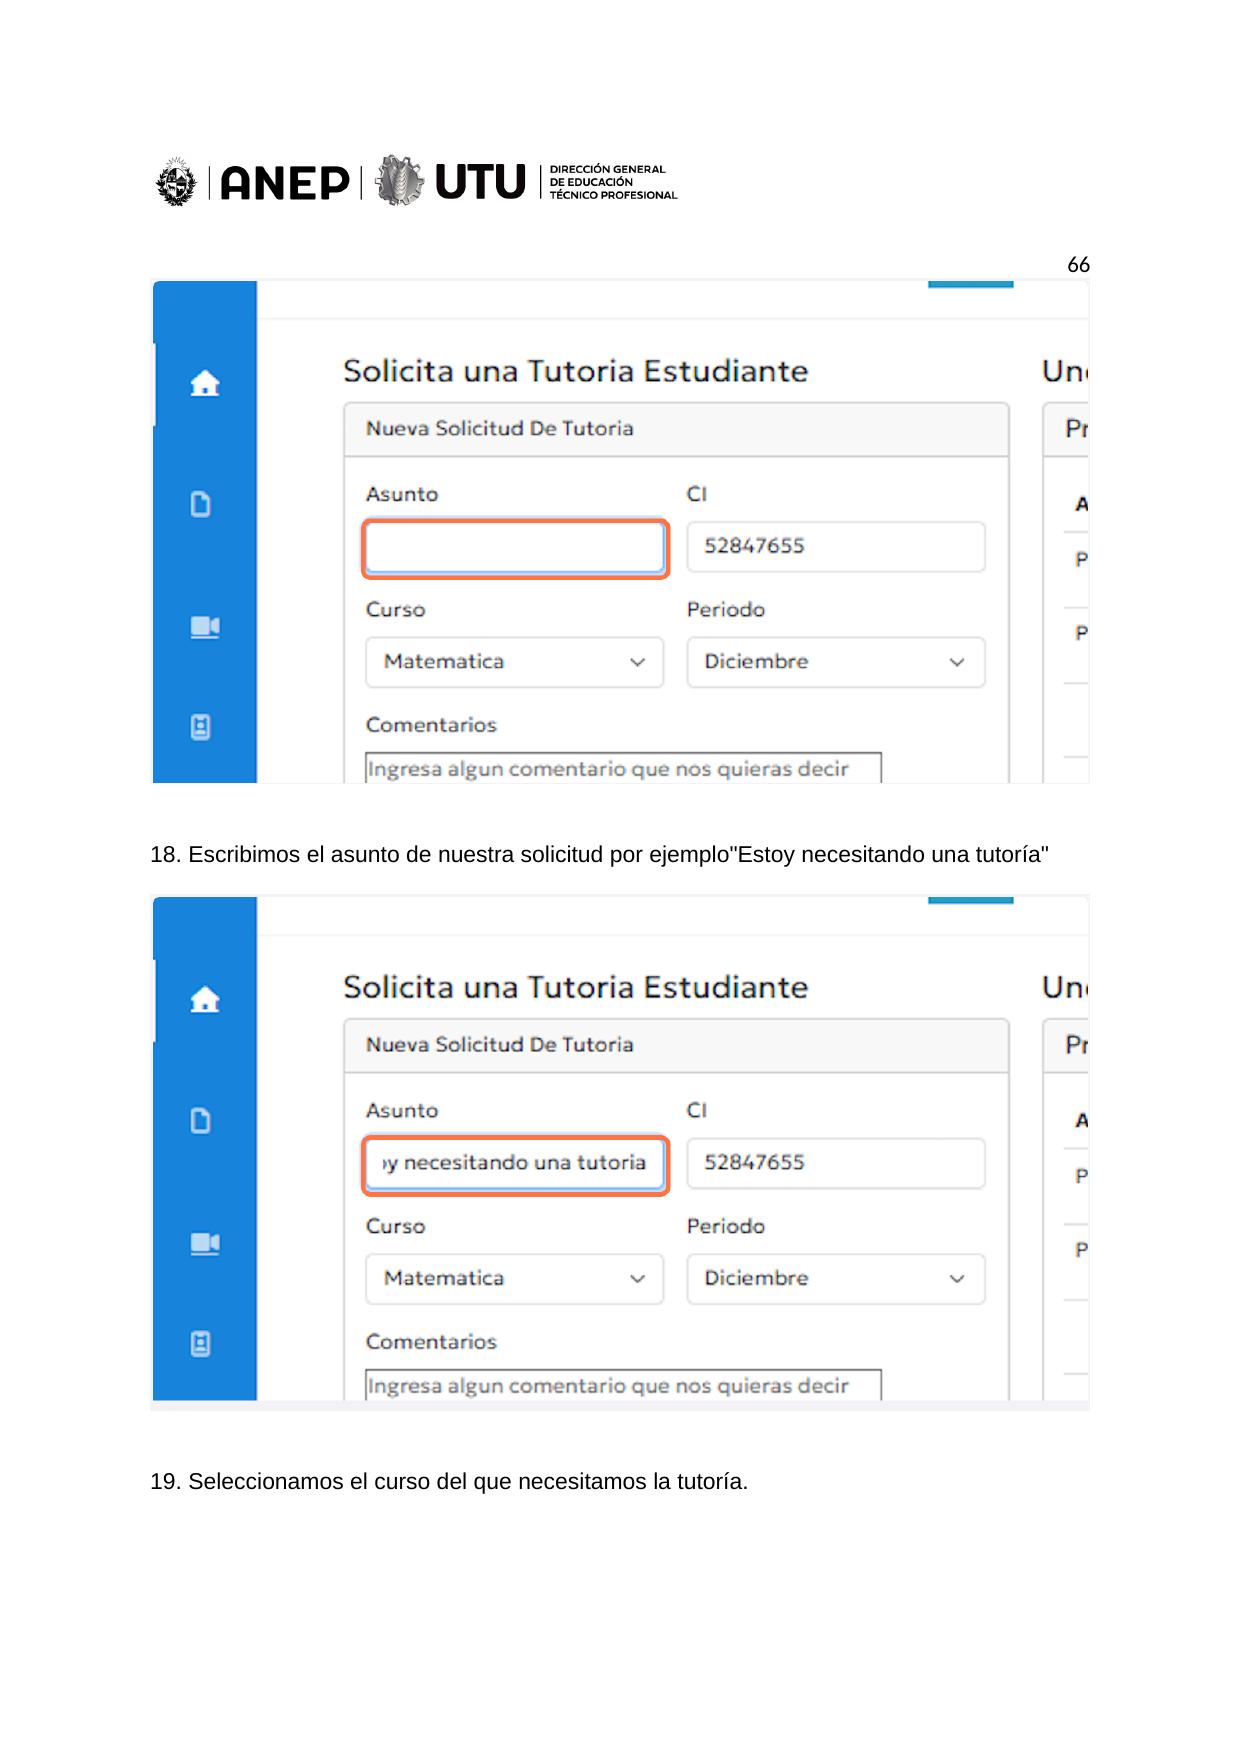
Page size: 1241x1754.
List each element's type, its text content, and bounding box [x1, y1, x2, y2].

text 18. Escribimos el asunto de nuestra solicitud por ejemplo"Estoy necesitando una tutoría" [150, 841, 1090, 868]
picture [152, 896, 1089, 1409]
picture [932, 896, 1010, 901]
picture [152, 280, 1089, 783]
picture [150, 150, 691, 224]
text 19. Seleccionamos el curso del que necesitamos la tutoría. [150, 1468, 1090, 1494]
picture [932, 280, 1010, 285]
